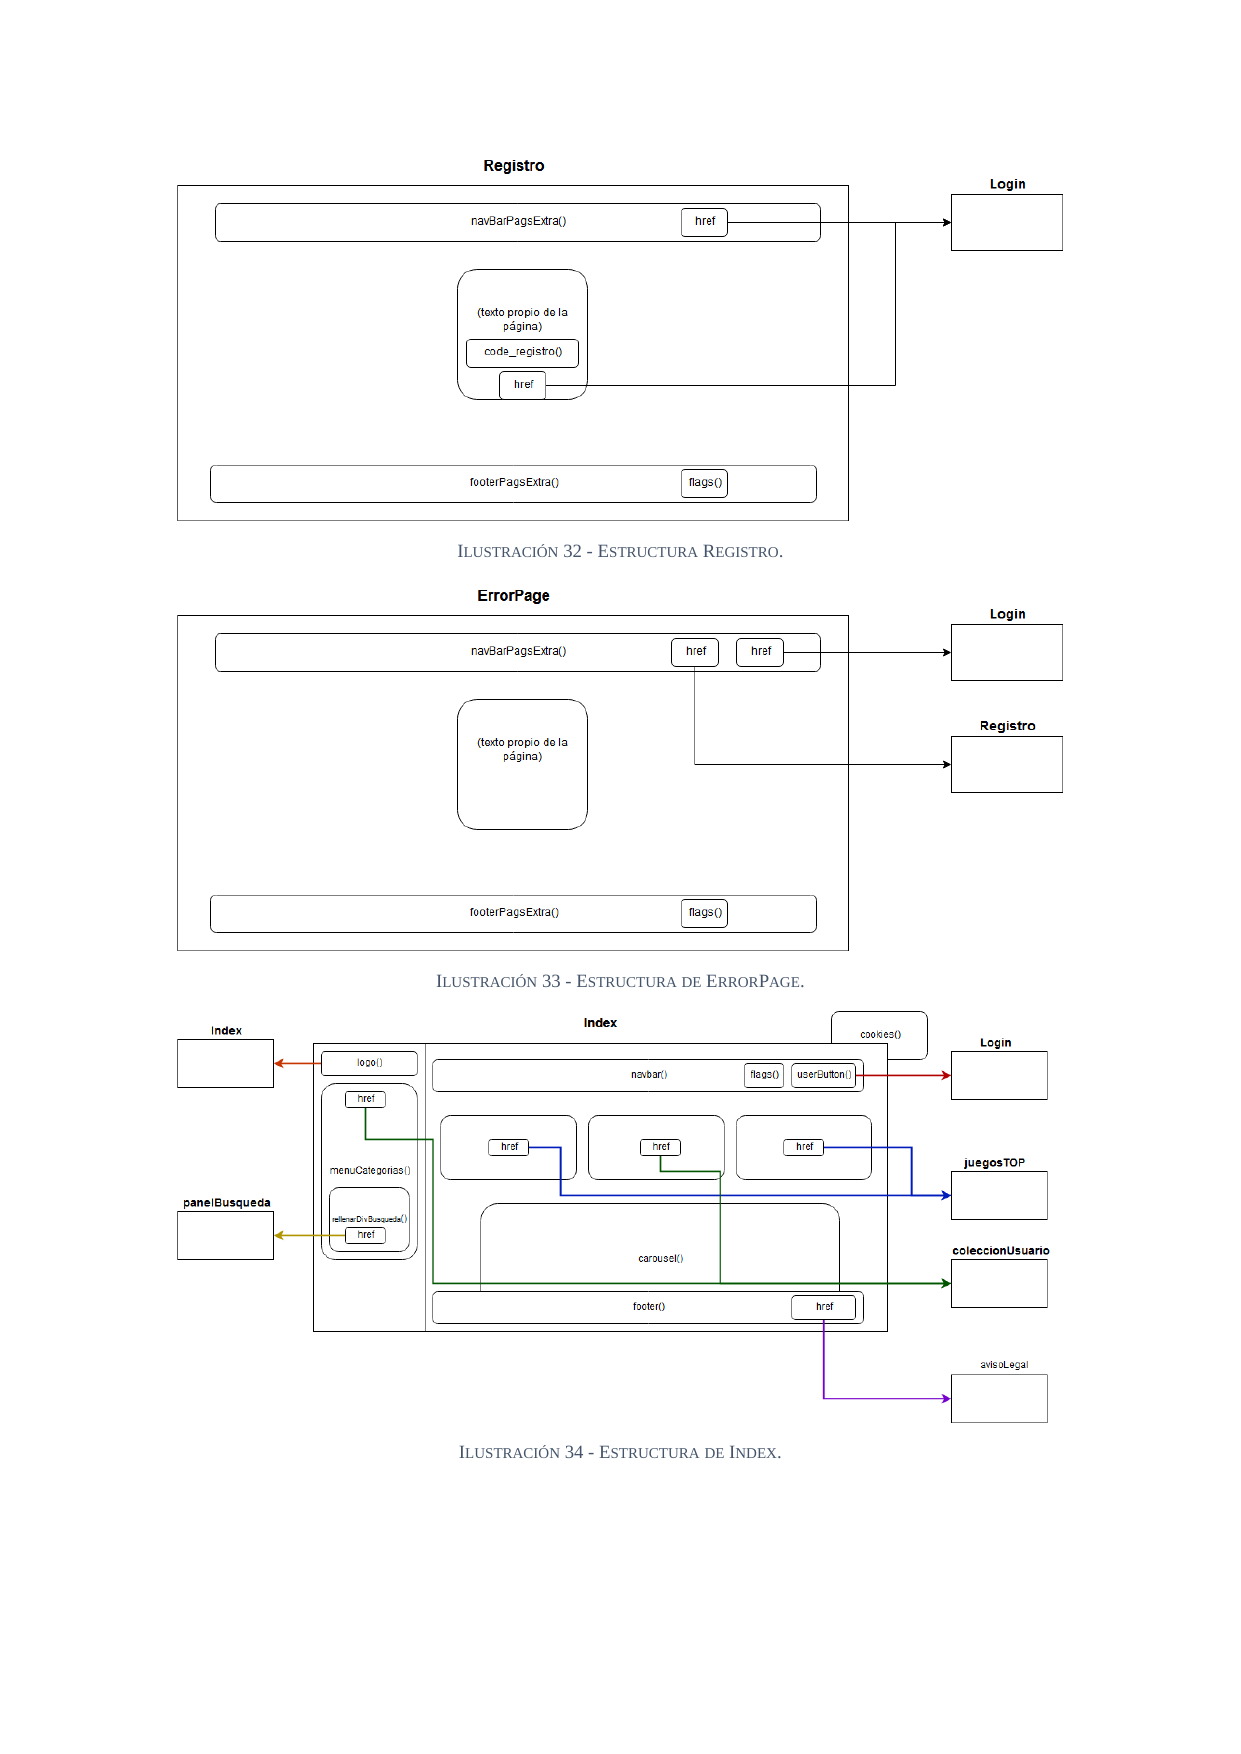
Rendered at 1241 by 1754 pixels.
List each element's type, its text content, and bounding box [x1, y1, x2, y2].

picture [177, 147, 1063, 521]
picture [177, 577, 1063, 951]
text Ilustración 34 - Estructura de Index. [177, 1441, 1063, 1463]
picture [177, 1007, 1063, 1423]
text Ilustración 32 - Estructura Registro. [177, 539, 1063, 561]
text Ilustración 33 - Estructura de ErrorPage. [177, 969, 1063, 991]
